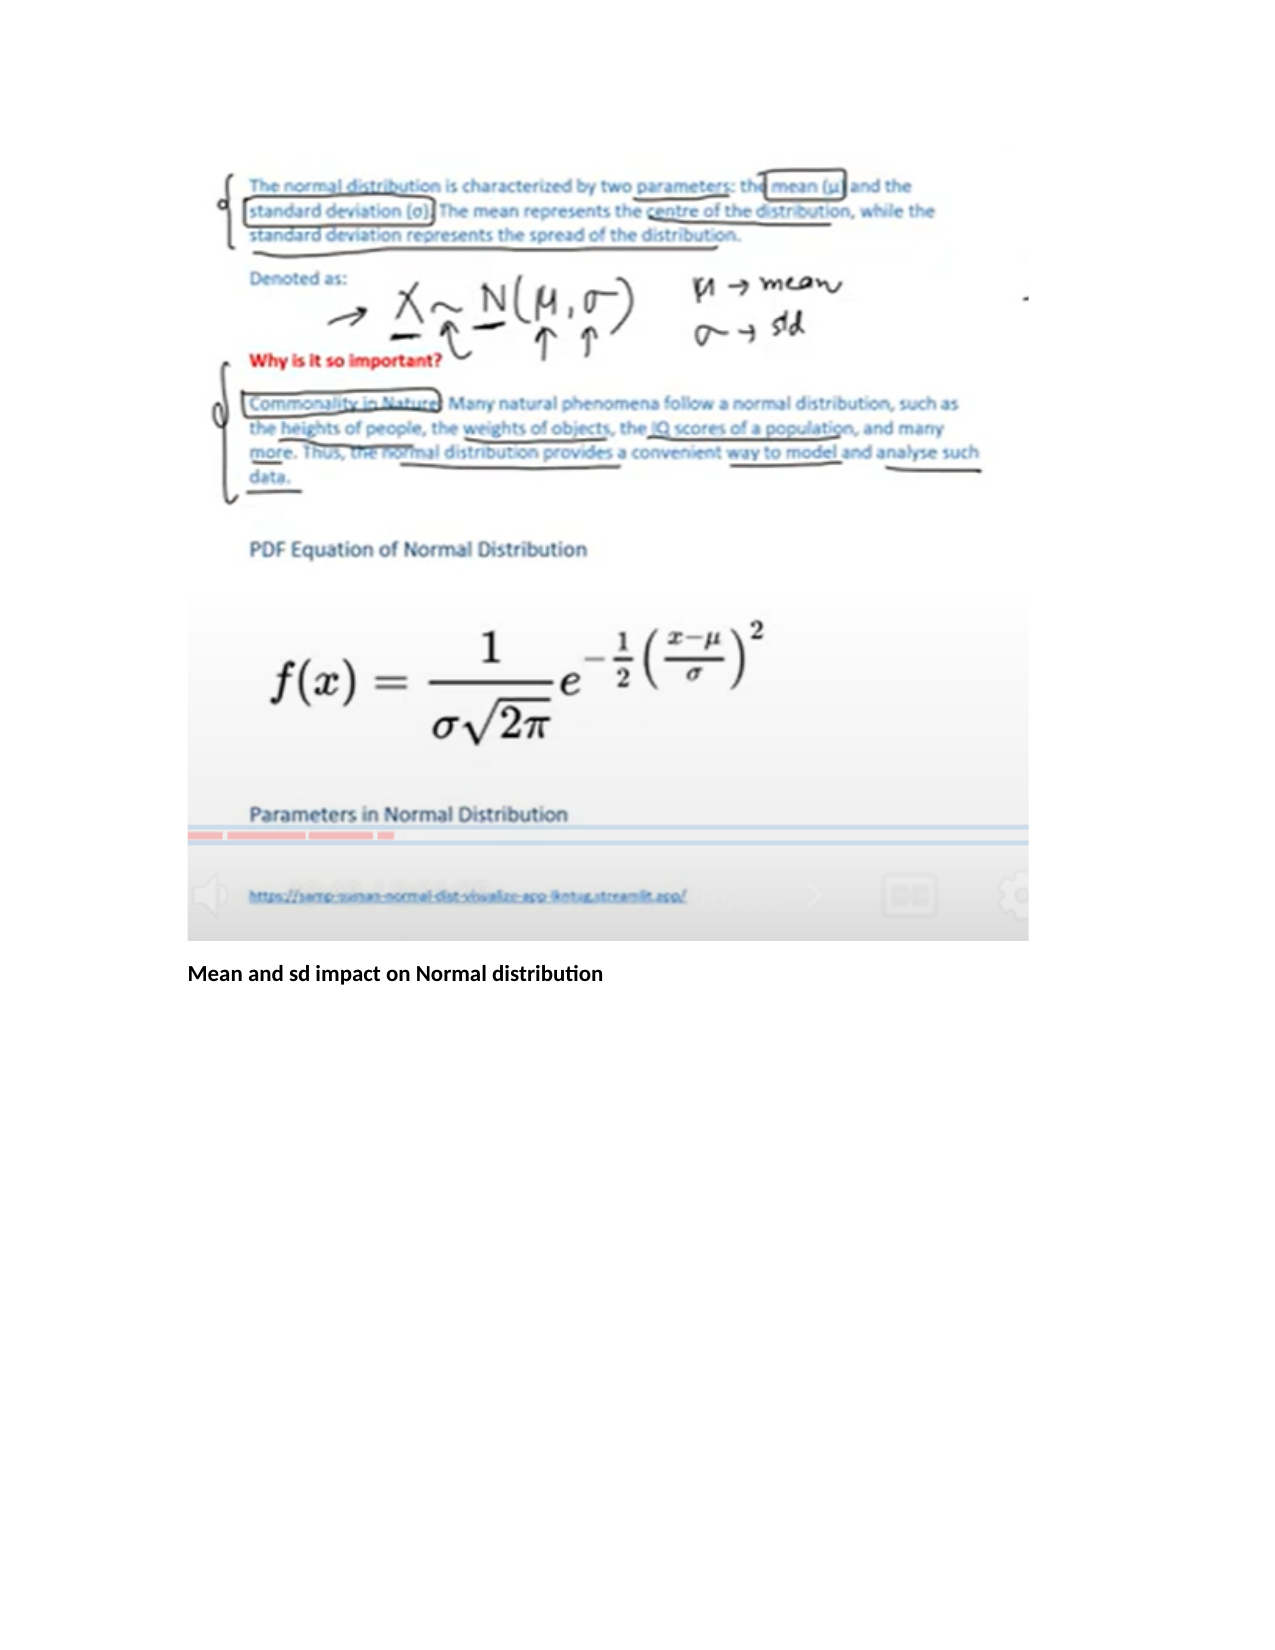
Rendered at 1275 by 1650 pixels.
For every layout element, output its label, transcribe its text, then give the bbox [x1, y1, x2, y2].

picture [187, 150, 1029, 941]
text Mean and sd impact on Normal distribution [187, 959, 1125, 987]
